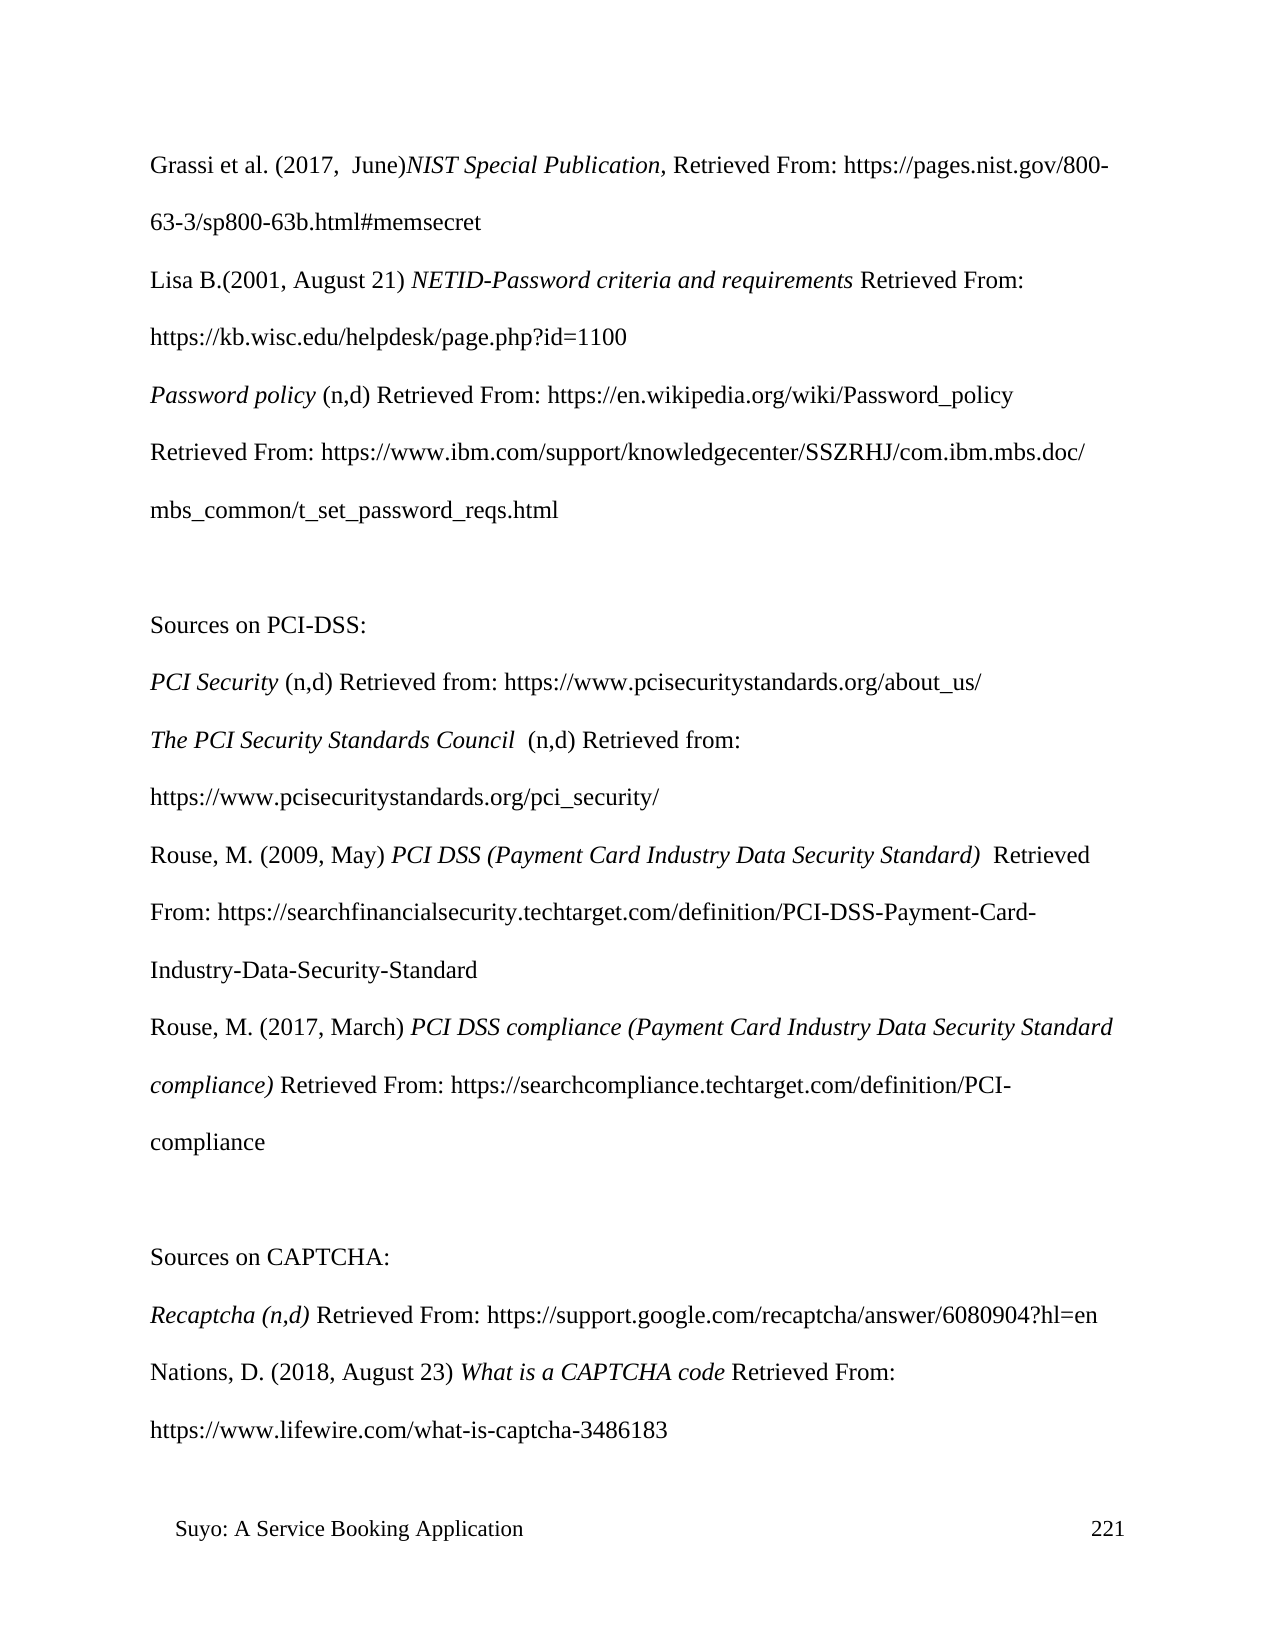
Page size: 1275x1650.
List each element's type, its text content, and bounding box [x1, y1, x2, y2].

text Grassi et al. (2017, June)NIST Special Publication, Retrieved From: https://pages.nist.gov/800-63-3/sp800-63b.html#memsecret [150, 150, 1125, 236]
text Rouse, M. (2009, May) PCI DSS (Payment Card Industry Data Security Standard) Retrieved [150, 840, 1125, 869]
text Password policy (n,d) Retrieved From: https://en.wikipedia.org/wiki/Password_policy [150, 380, 1125, 409]
text Lisa B.(2001, August 21) NETID-Password criteria and requirements Retrieved From: https://kb.wisc.edu/helpdesk/page.php?id=1100 [150, 265, 1125, 351]
text PCI Security (n,d) Retrieved from: https://www.pcisecuritystandards.org/about_us/ [150, 667, 1125, 696]
text Retrieved From: https://www.ibm.com/support/knowledgecenter/SSZRHJ/com.ibm.mbs.doc/mbs_common/t_set_password_reqs.html [150, 437, 1125, 524]
text From: https://searchfinancialsecurity.techtarget.com/definition/PCI-DSS-Payment-Card-Industry-Data-Security-Standard [150, 897, 1125, 984]
text Recaptcha (n,d) Retrieved From: https://support.google.com/recaptcha/answer/6080904?hl=en [150, 1300, 1125, 1329]
text Sources on PCI-DSS: [150, 610, 1125, 639]
text Rouse, M. (2017, March) PCI DSS compliance (Payment Card Industry Data Security Standard compliance) Retrieved From: https://searchcompliance.techtarget.com/definition/PCI-compliance [150, 1012, 1125, 1156]
text The PCI Security Standards Council (n,d) Retrieved from: https://www.pcisecuritystandards.org/pci_security/ [150, 725, 1125, 811]
text Nations, D. (2018, August 23) What is a CAPTCHA code Retrieved From: https://www.lifewire.com/what-is-captcha-3486183 [150, 1357, 1125, 1444]
text Sources on CAPTCHA: [150, 1242, 1125, 1271]
